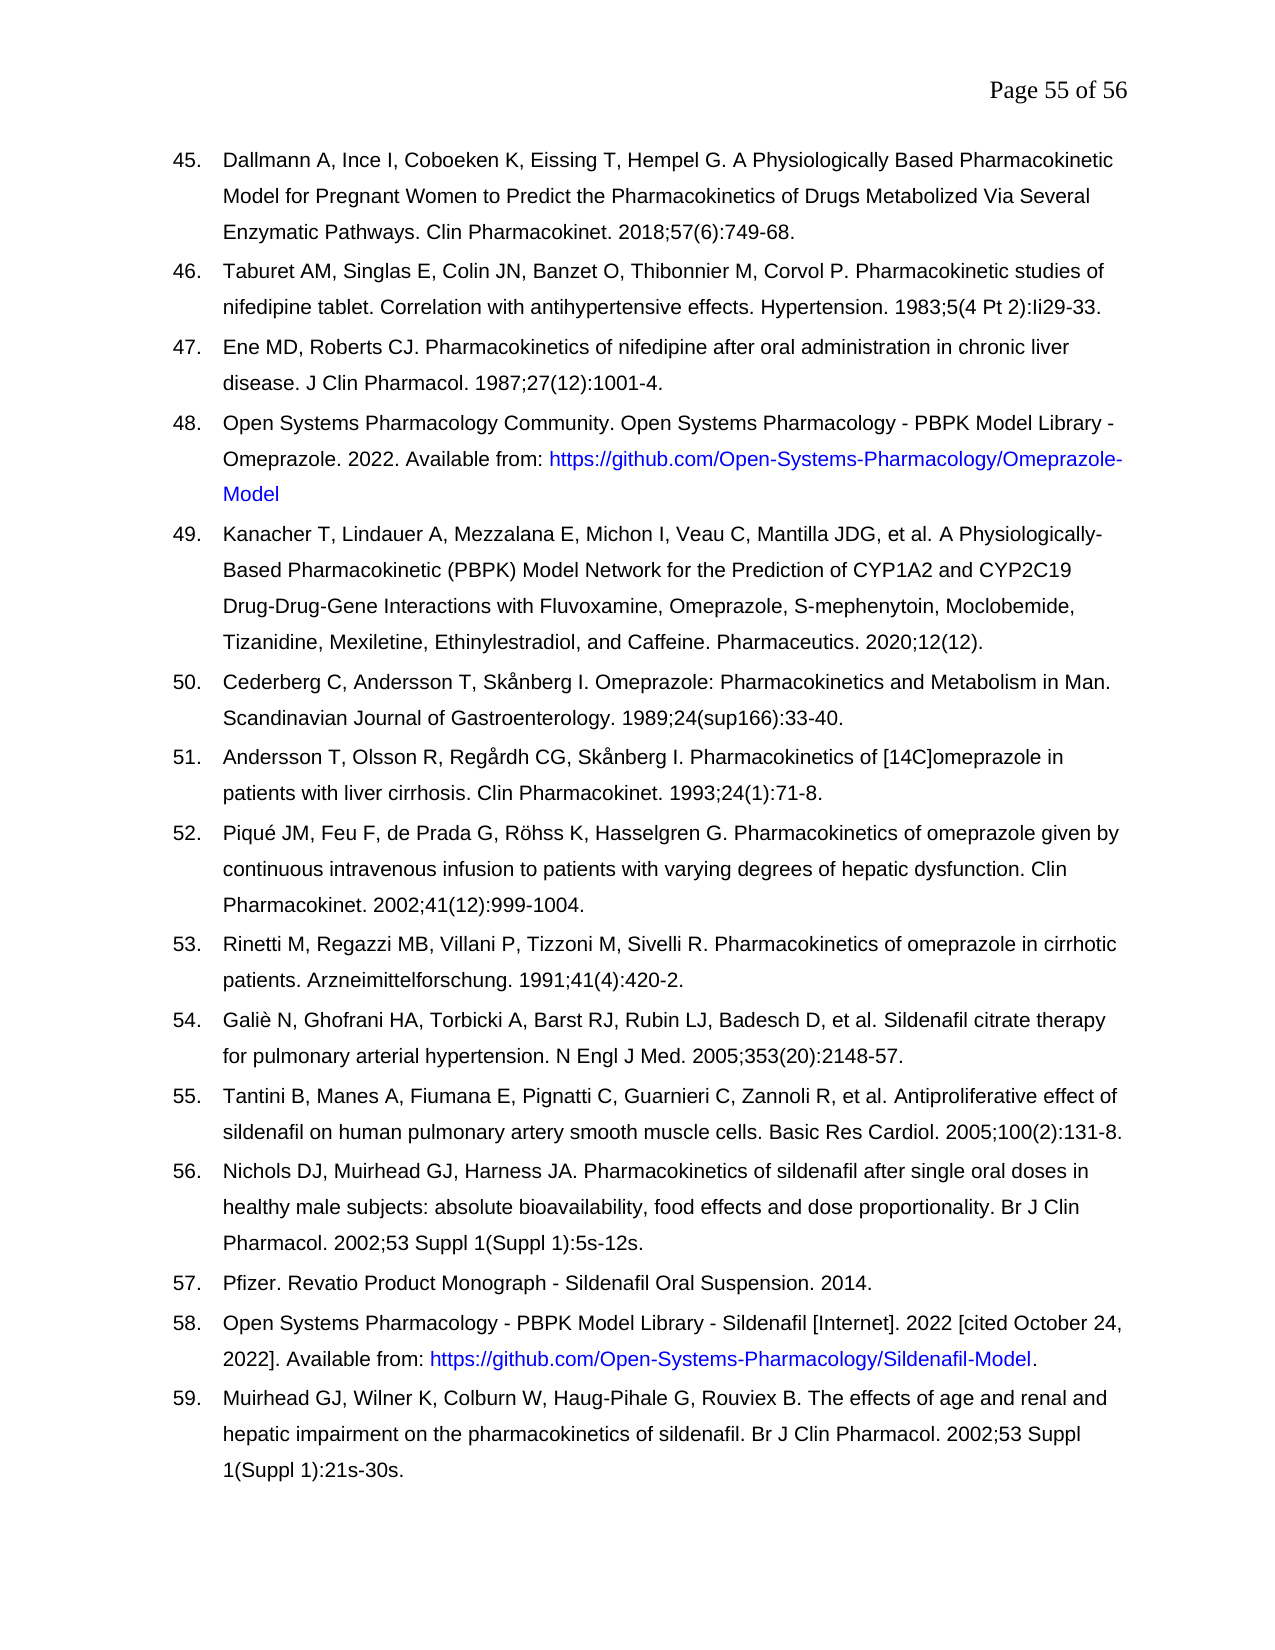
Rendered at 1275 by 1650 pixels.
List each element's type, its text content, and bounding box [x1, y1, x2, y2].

list Cederberg C, Andersson T, Skånberg I. Omeprazole: Pharmacokinetics and Metabolism in Man. Scandinavian Journal of Gastroenterology. 1989;24(sup166):33-40. [173, 669, 1127, 729]
list Nichols DJ, Muirhead GJ, Harness JA. Pharmacokinetics of sildenafil after single oral doses in healthy male subjects: absolute bioavailability, food effects and dose proportionality. Br J Clin Pharmacol. 2002;53 Suppl 1(Suppl 1):5s-12s. [173, 1159, 1127, 1255]
list Andersson T, Olsson R, Regårdh CG, Skånberg I. Pharmacokinetics of [14C]omeprazole in patients with liver cirrhosis. Clin Pharmacokinet. 1993;24(1):71-8. [173, 745, 1127, 805]
list Tantini B, Manes A, Fiumana E, Pignatti C, Guarnieri C, Zannoli R, et al. Antiproliferative effect of sildenafil on human pulmonary artery smooth muscle cells. Basic Res Cardiol. 2005;100(2):131-8. [173, 1083, 1127, 1143]
list Pfizer. Revatio Product Monograph - Sildenafil Oral Suspension. 2014. [173, 1271, 1127, 1295]
list Taburet AM, Singlas E, Colin JN, Banzet O, Thibonnier M, Corvol P. Pharmacokinetic studies of nifedipine tablet. Correlation with antihypertensive effects. Hypertension. 1983;5(4 Pt 2):Ii29-33. [173, 259, 1127, 319]
list Piqué JM, Feu F, de Prada G, Röhss K, Hasselgren G. Pharmacokinetics of omeprazole given by continuous intravenous infusion to patients with varying degrees of hepatic dysfunction. Clin Pharmacokinet. 2002;41(12):999-1004. [173, 821, 1127, 917]
list Dallmann A, Ince I, Coboeken K, Eissing T, Hempel G. A Physiologically Based Pharmacokinetic Model for Pregnant Women to Predict the Pharmacokinetics of Drugs Metabolized Via Several Enzymatic Pathways. Clin Pharmacokinet. 2018;57(6):749-68. [173, 148, 1127, 243]
list Open Systems Pharmacology Community. Open Systems Pharmacology - PBPK Model Library - Omeprazole. 2022. Available from: https://github.com/Open-Systems-Pharmacology/Omeprazole-Model [173, 410, 1127, 506]
list Open Systems Pharmacology - PBPK Model Library - Sildenafil [Internet]. 2022 [cited October 24, 2022]. Available from: https://github.com/Open-Systems-Pharmacology/Sildenafil-Model. [173, 1310, 1127, 1370]
list Muirhead GJ, Wilner K, Colburn W, Haug-Pihale G, Rouviex B. The effects of age and renal and hepatic impairment on the pharmacokinetics of sildenafil. Br J Clin Pharmacol. 2002;53 Suppl 1(Suppl 1):21s-30s. [173, 1386, 1127, 1482]
list Rinetti M, Regazzi MB, Villani P, Tizzoni M, Sivelli R. Pharmacokinetics of omeprazole in cirrhotic patients. Arzneimittelforschung. 1991;41(4):420-2. [173, 932, 1127, 992]
list Kanacher T, Lindauer A, Mezzalana E, Michon I, Veau C, Mantilla JDG, et al. A Physiologically-Based Pharmacokinetic (PBPK) Model Network for the Prediction of CYP1A2 and CYP2C19 Drug-Drug-Gene Interactions with Fluvoxamine, Omeprazole, S-mephenytoin, Moclobemide, Tizanidine, Mexiletine, Ethinylestradiol, and Caffeine. Pharmaceutics. 2020;12(12). [173, 522, 1127, 654]
list Galiè N, Ghofrani HA, Torbicki A, Barst RJ, Rubin LJ, Badesch D, et al. Sildenafil citrate therapy for pulmonary arterial hypertension. N Engl J Med. 2005;353(20):2148-57. [173, 1008, 1127, 1068]
list Ene MD, Roberts CJ. Pharmacokinetics of nifedipine after oral administration in chronic liver disease. J Clin Pharmacol. 1987;27(12):1001-4. [173, 335, 1127, 395]
